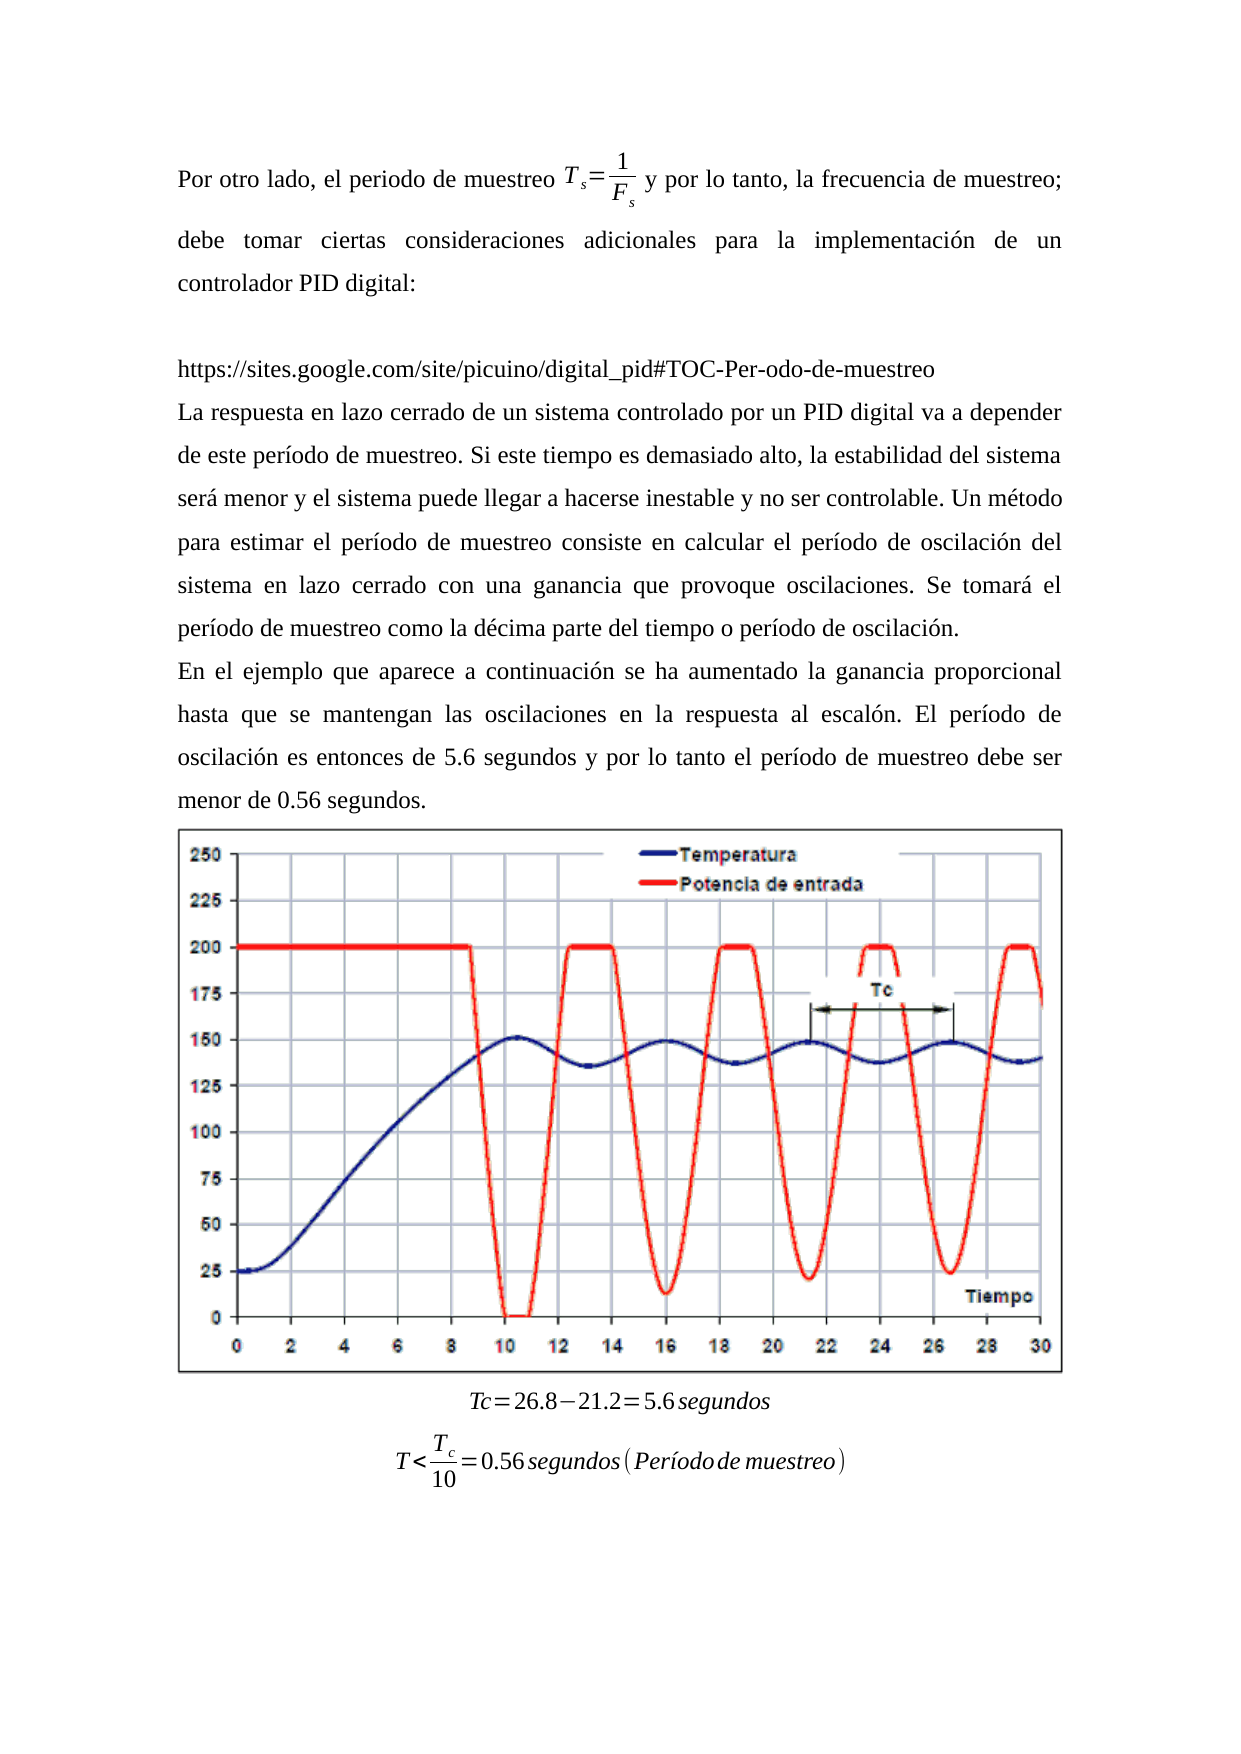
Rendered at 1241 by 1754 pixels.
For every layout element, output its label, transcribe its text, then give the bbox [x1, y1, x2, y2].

text Por otro lado, el periodo de muestreo y por lo tanto, la frecuencia de muestreo; debe tomar ciertas consideraciones adicionales para la implementación de un controlador PID digital: [177, 148, 1063, 297]
picture [177, 828, 1063, 1374]
text https://sites.google.com/site/picuino/digital_pid#TOC-Per-odo-de-muestreo [177, 354, 1063, 383]
text En el ejemplo que aparece a continuación se ha aumentado la ganancia proporcional hasta que se mantengan las oscilaciones en la respuesta al escalón. El período de oscilación es entonces de 5.6 segundos y por lo tanto el período de muestreo debe ser menor de 0.56 segundos. [177, 656, 1063, 814]
text La respuesta en lazo cerrado de un sistema controlado por un PID digital va a depender de este período de muestreo. Si este tiempo es demasiado alto, la estabilidad del sistema será menor y el sistema puede llegar a hacerse inestable y no ser controlable. Un método para estimar el período de muestreo consiste en calcular el período de oscilación del sistema en lazo cerrado con una ganancia que provoque oscilaciones. Se tomará el período de muestreo como la décima parte del tiempo o período de oscilación. [177, 397, 1063, 642]
